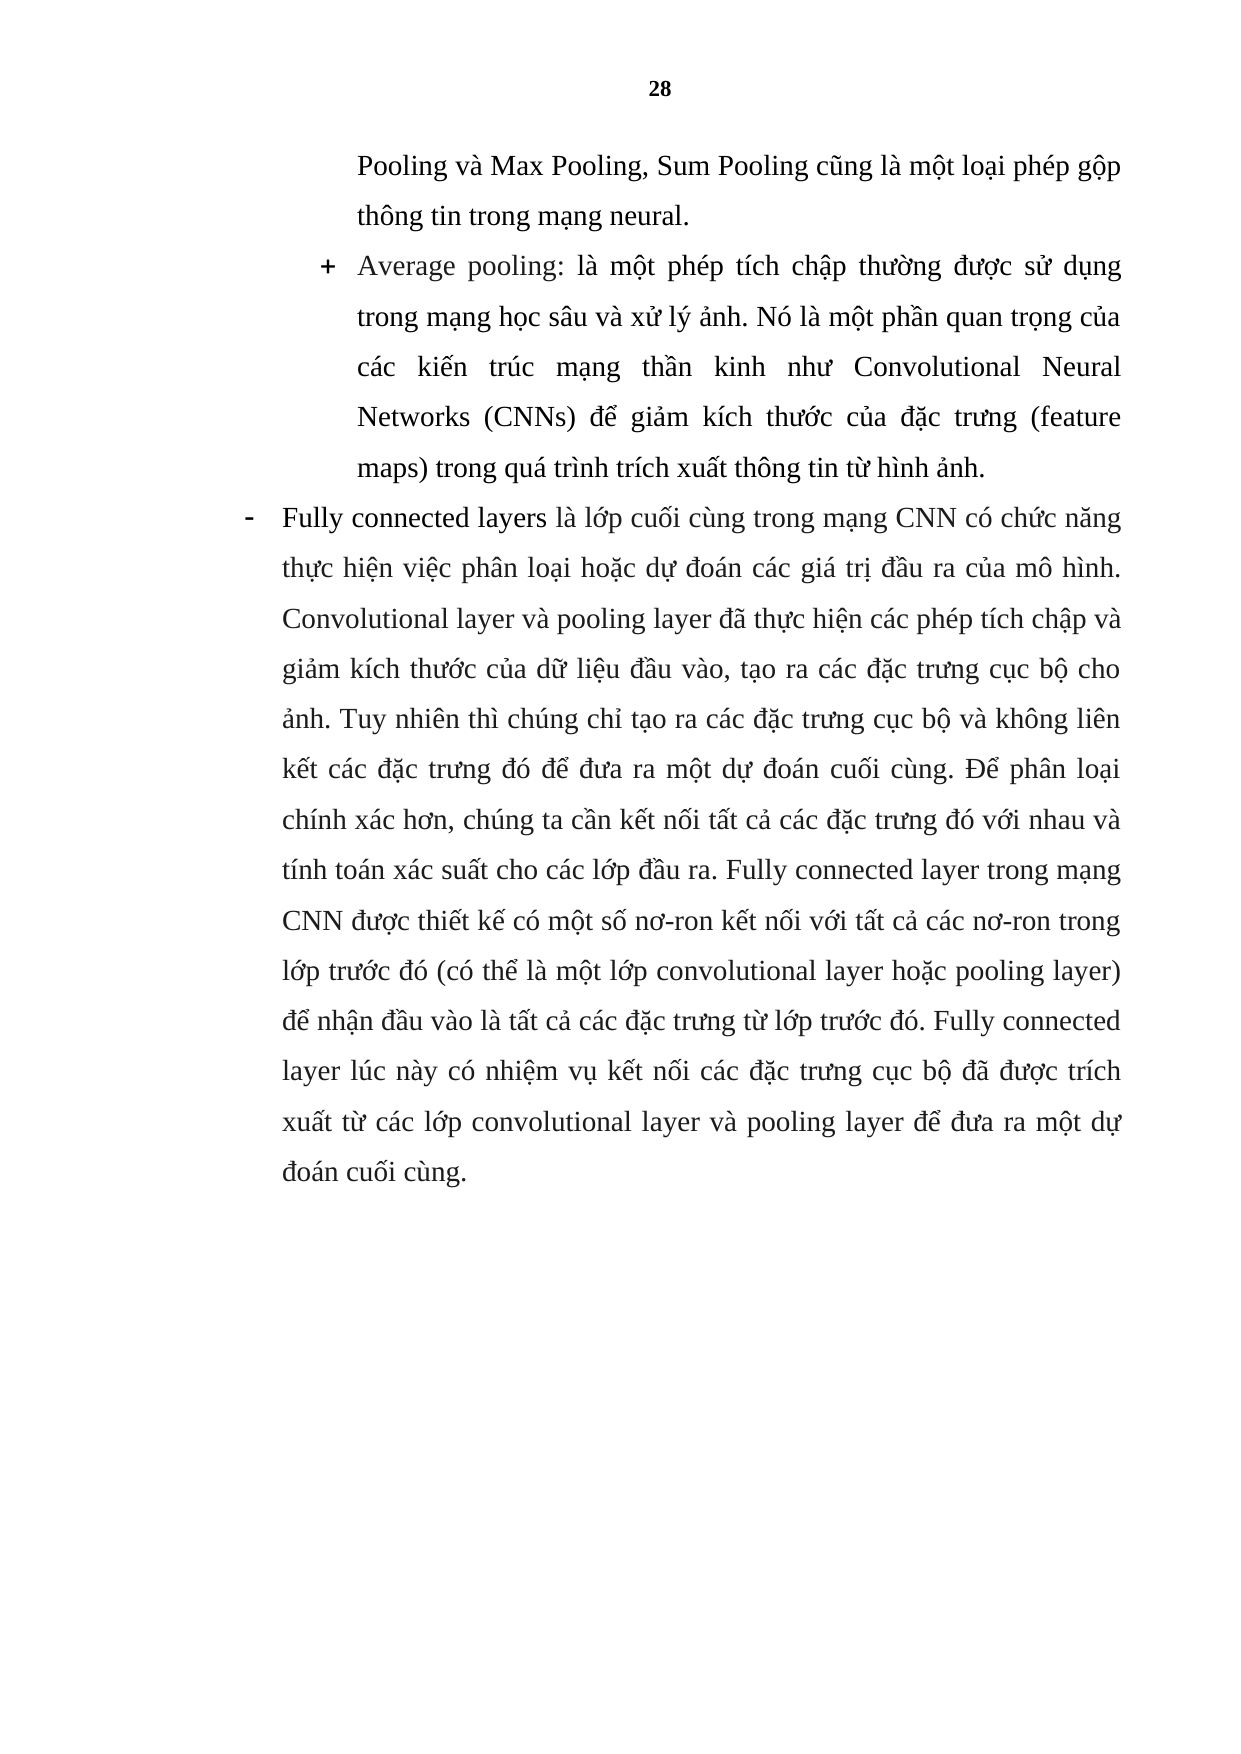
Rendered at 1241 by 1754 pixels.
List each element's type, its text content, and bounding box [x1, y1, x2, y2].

list Fully connected layers là lớp cuối cùng trong mạng CNN có chức năng thực hiện việc phân loại hoặc dự đoán các giá trị đầu ra của mô hình. Convolutional layer và pooling layer đã thực hiện các phép tích chập và giảm kích thước của dữ liệu đầu vào, tạo ra các đặc trưng cục bộ cho ảnh. Tuy nhiên thì chúng chỉ tạo ra các đặc trưng cục bộ và không liên kết các đặc trưng đó để đưa ra một dự đoán cuối cùng. Để phân loại chính xác hơn, chúng ta cần kết nối tất cả các đặc trưng đó với nhau và tính toán xác suất cho các lớp đầu ra. Fully connected layer trong mạng CNN được thiết kế có một số nơ-ron kết nối với tất cả các nơ-ron trong lớp trước đó (có thể là một lớp convolutional layer hoặc pooling layer) để nhận đầu vào là tất cả các đặc trưng từ lớp trước đó. Fully connected layer lúc này có nhiệm vụ kết nối các đặc trưng cục bộ đã được trích xuất từ các lớp convolutional layer và pooling layer để đưa ra một dự đoán cuối cùng. [244, 500, 1122, 1188]
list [319, 148, 1122, 232]
list Average pooling: là một phép tích chập thường được sử dụng trong mạng học sâu và xử lý ảnh. Nó là một phần quan trọng của các kiến trúc mạng thần kinh như Convolutional Neural Networks (CNNs) để giảm kích thước của đặc trưng (feature maps) trong quá trình trích xuất thông tin từ hình ảnh. [319, 248, 1122, 483]
